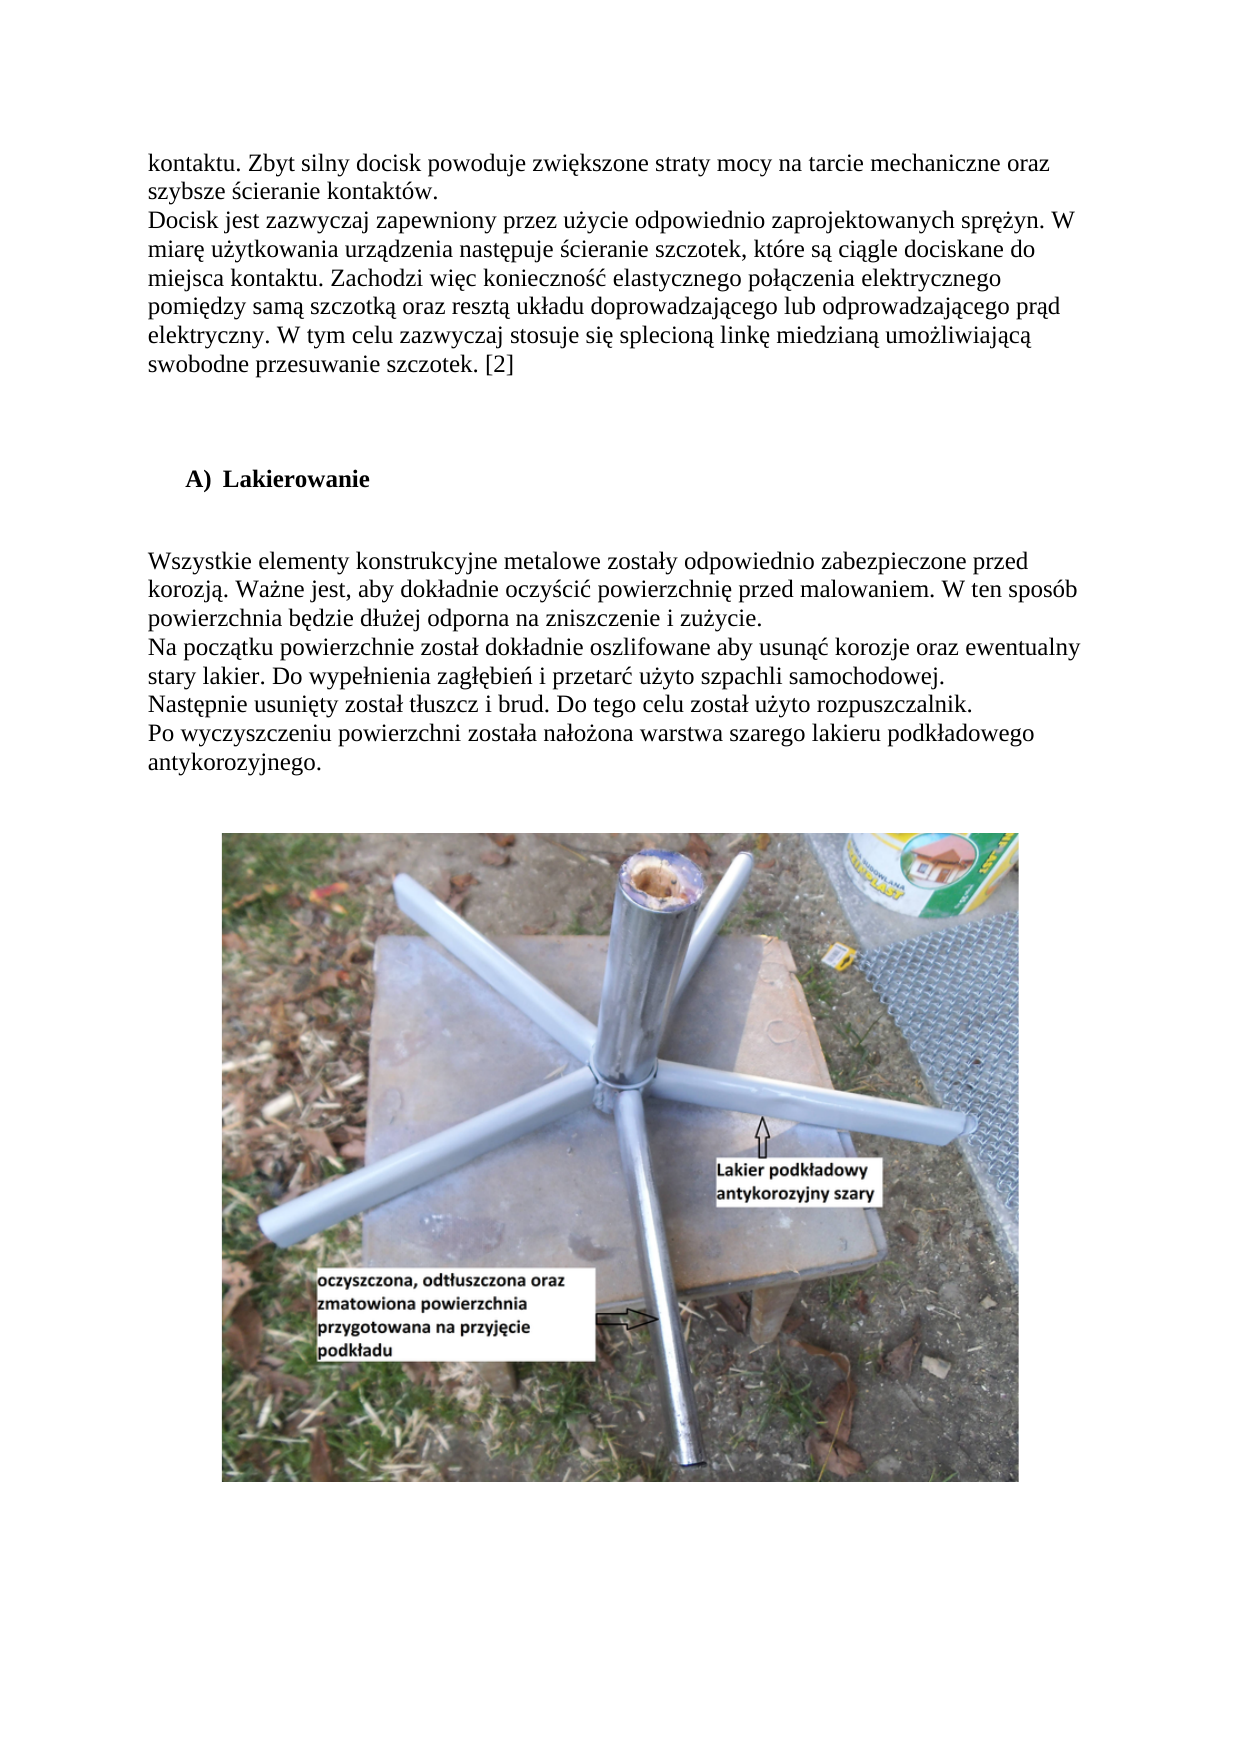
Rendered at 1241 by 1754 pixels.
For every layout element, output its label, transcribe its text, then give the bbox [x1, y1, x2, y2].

text Na początku powierzchnie został dokładnie oszlifowane aby usunąć korozje oraz ewentualny stary lakier. Do wypełnienia zagłębień i przetarć użyto szpachli samochodowej. [148, 632, 1092, 689]
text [148, 148, 1092, 205]
text Następnie usunięty został tłuszcz i brud. Do tego celu został użyto rozpuszczalnik. [148, 689, 1092, 718]
text Docisk jest zazwyczaj zapewniony przez użycie odpowiednio zaprojektowanych sprężyn. W miarę użytkowania urządzenia następuje ścieranie szczotek, które są ciągle dociskane do miejsca kontaktu. Zachodzi więc konieczność elastycznego połączenia elektrycznego pomiędzy samą szczotką oraz resztą układu doprowadzającego lub odprowadzającego prąd elektryczny. W tym celu zazwyczaj stosuje się splecioną linkę miedzianą umożliwiającą swobodne przesuwanie szczotek. [2] [148, 205, 1092, 378]
picture [221, 833, 1019, 1482]
text Wszystkie elementy konstrukcyjne metalowe zostały odpowiednio zabezpieczone przed korozją. Ważne jest, aby dokładnie oczyścić powierzchnię przed malowaniem. W ten sposób powierzchnia będzie dłużej odporna na zniszczenie i zużycie. [148, 546, 1092, 632]
list Lakierowanie [185, 464, 1092, 493]
text Po wyczyszczeniu powierzchni została nałożona warstwa szarego lakieru podkładowego antykorozyjnego. [148, 718, 1092, 776]
